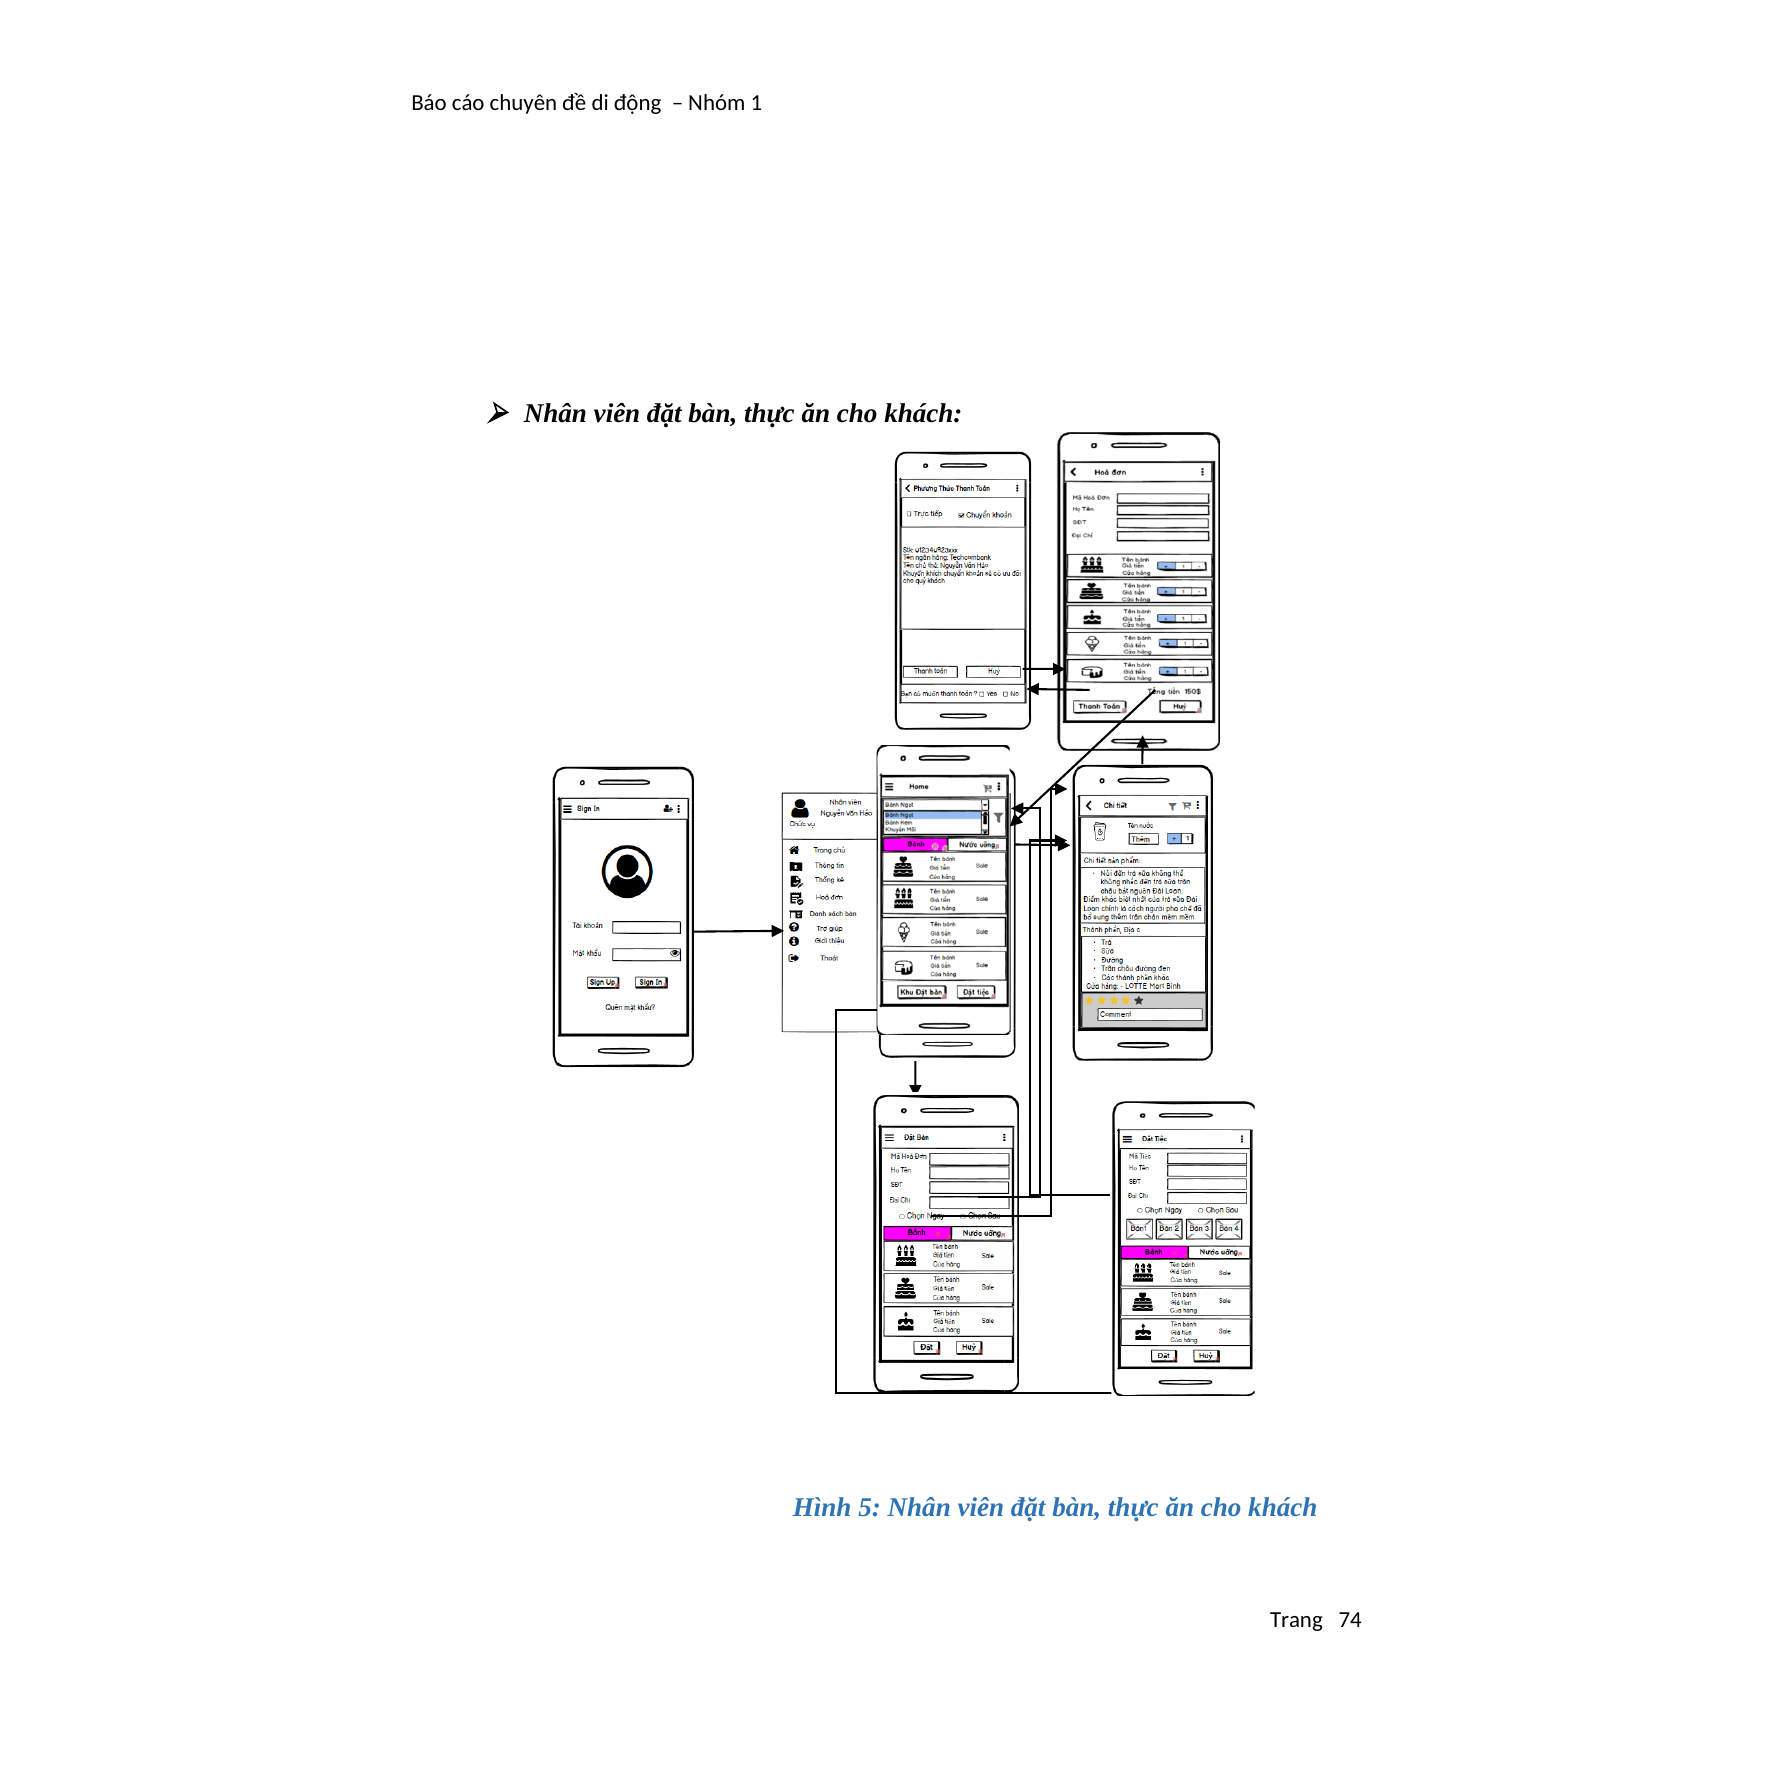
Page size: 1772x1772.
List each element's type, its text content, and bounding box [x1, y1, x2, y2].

picture [1054, 432, 1220, 748]
picture [1110, 1100, 1255, 1394]
list Nhân viên đặt bàn, thực ăn cho khách: [486, 397, 1361, 428]
picture [868, 1092, 1019, 1392]
picture [773, 745, 1019, 1061]
picture [891, 449, 1033, 732]
picture [550, 763, 696, 1068]
picture [1070, 762, 1215, 1061]
